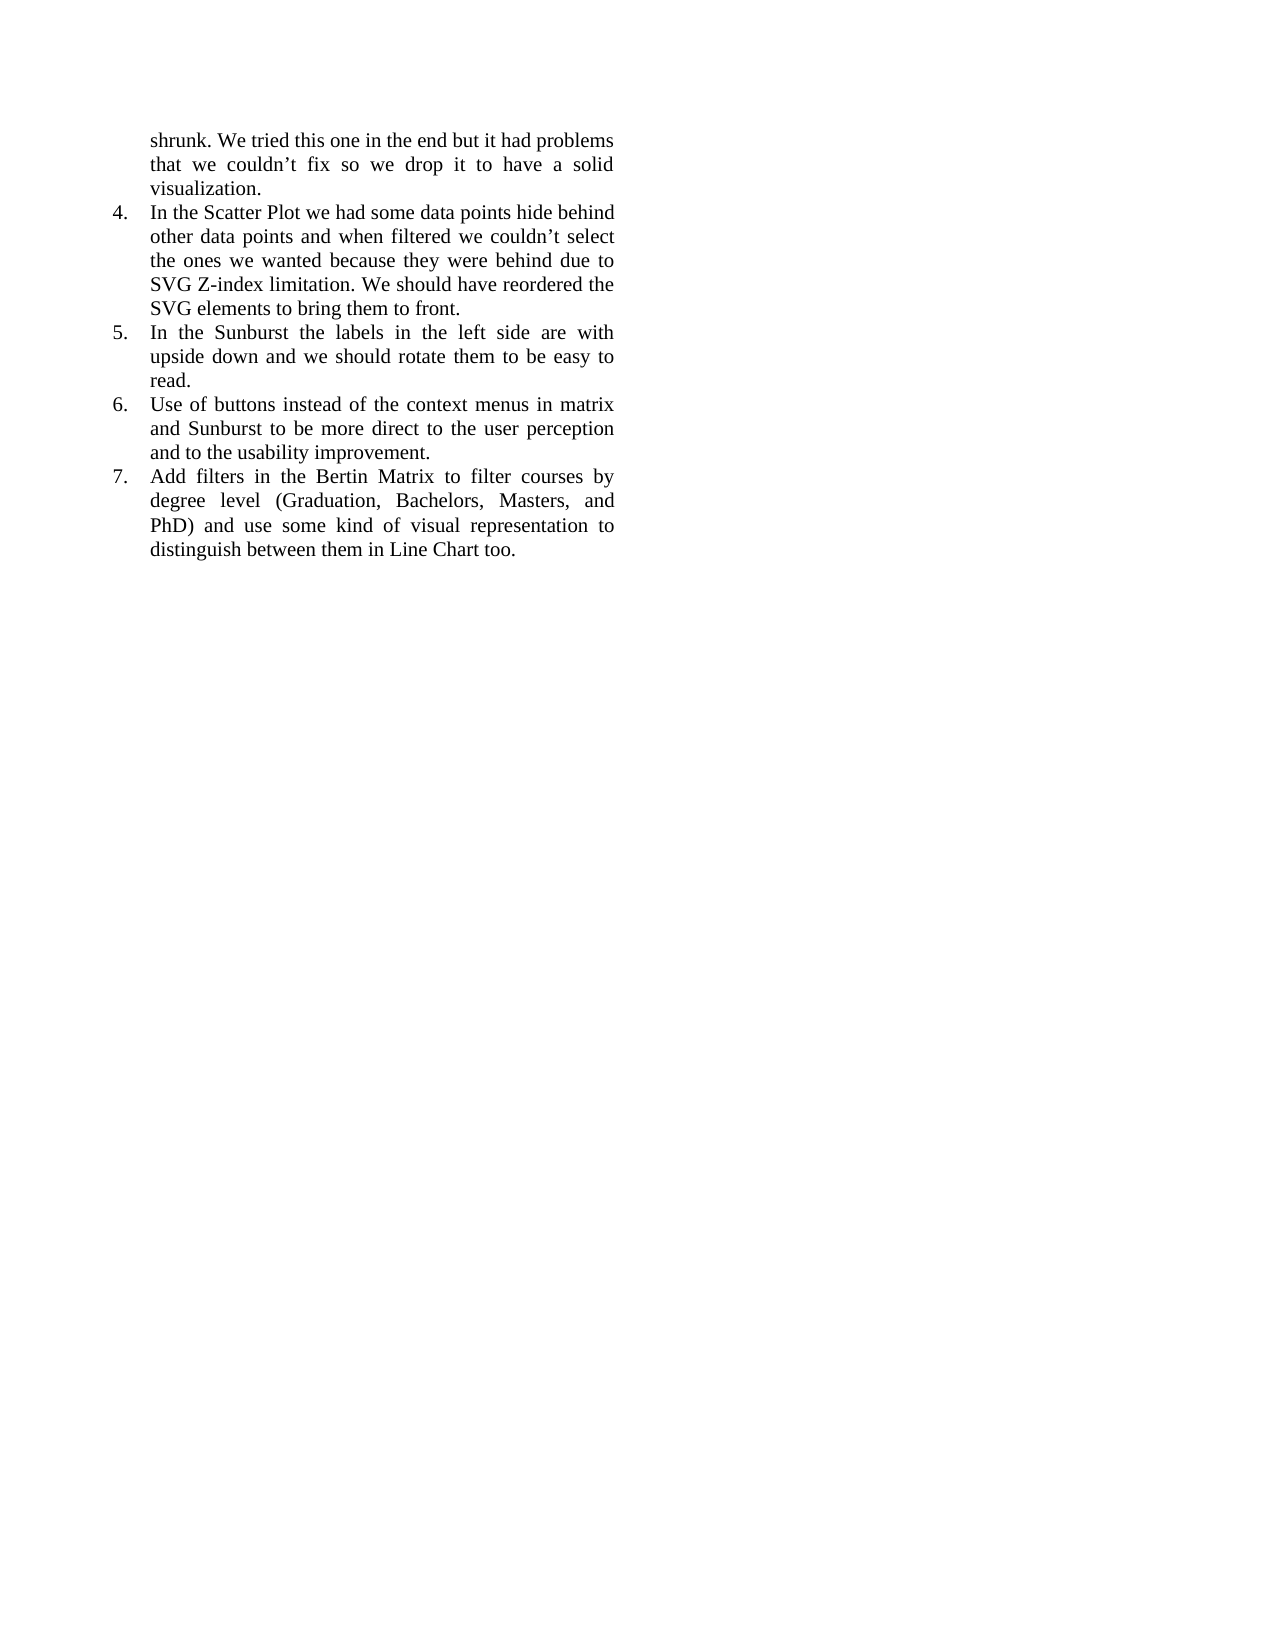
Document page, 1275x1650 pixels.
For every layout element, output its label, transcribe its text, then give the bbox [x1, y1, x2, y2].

list Add filters in the Bertin Matrix to filter courses by degree level (Graduation, Bachelors, Masters, and PhD) and use some kind of visual representation to distinguish between them in Line Chart too. [112, 464, 615, 561]
list In the Scatter Plot we had some data points hide behind other data points and when filtered we couldn’t select the ones we wanted because they were behind due to SVG Z-index limitation. We should have reordered the SVG elements to bring them to front. [112, 200, 615, 320]
list In the Sunburst the labels in the left side are with upside down and we should rotate them to be easy to read. [112, 320, 615, 392]
list Use of buttons instead of the context menus in matrix and Sunburst to be more direct to the user perception and to the usability improvement. [112, 392, 615, 464]
